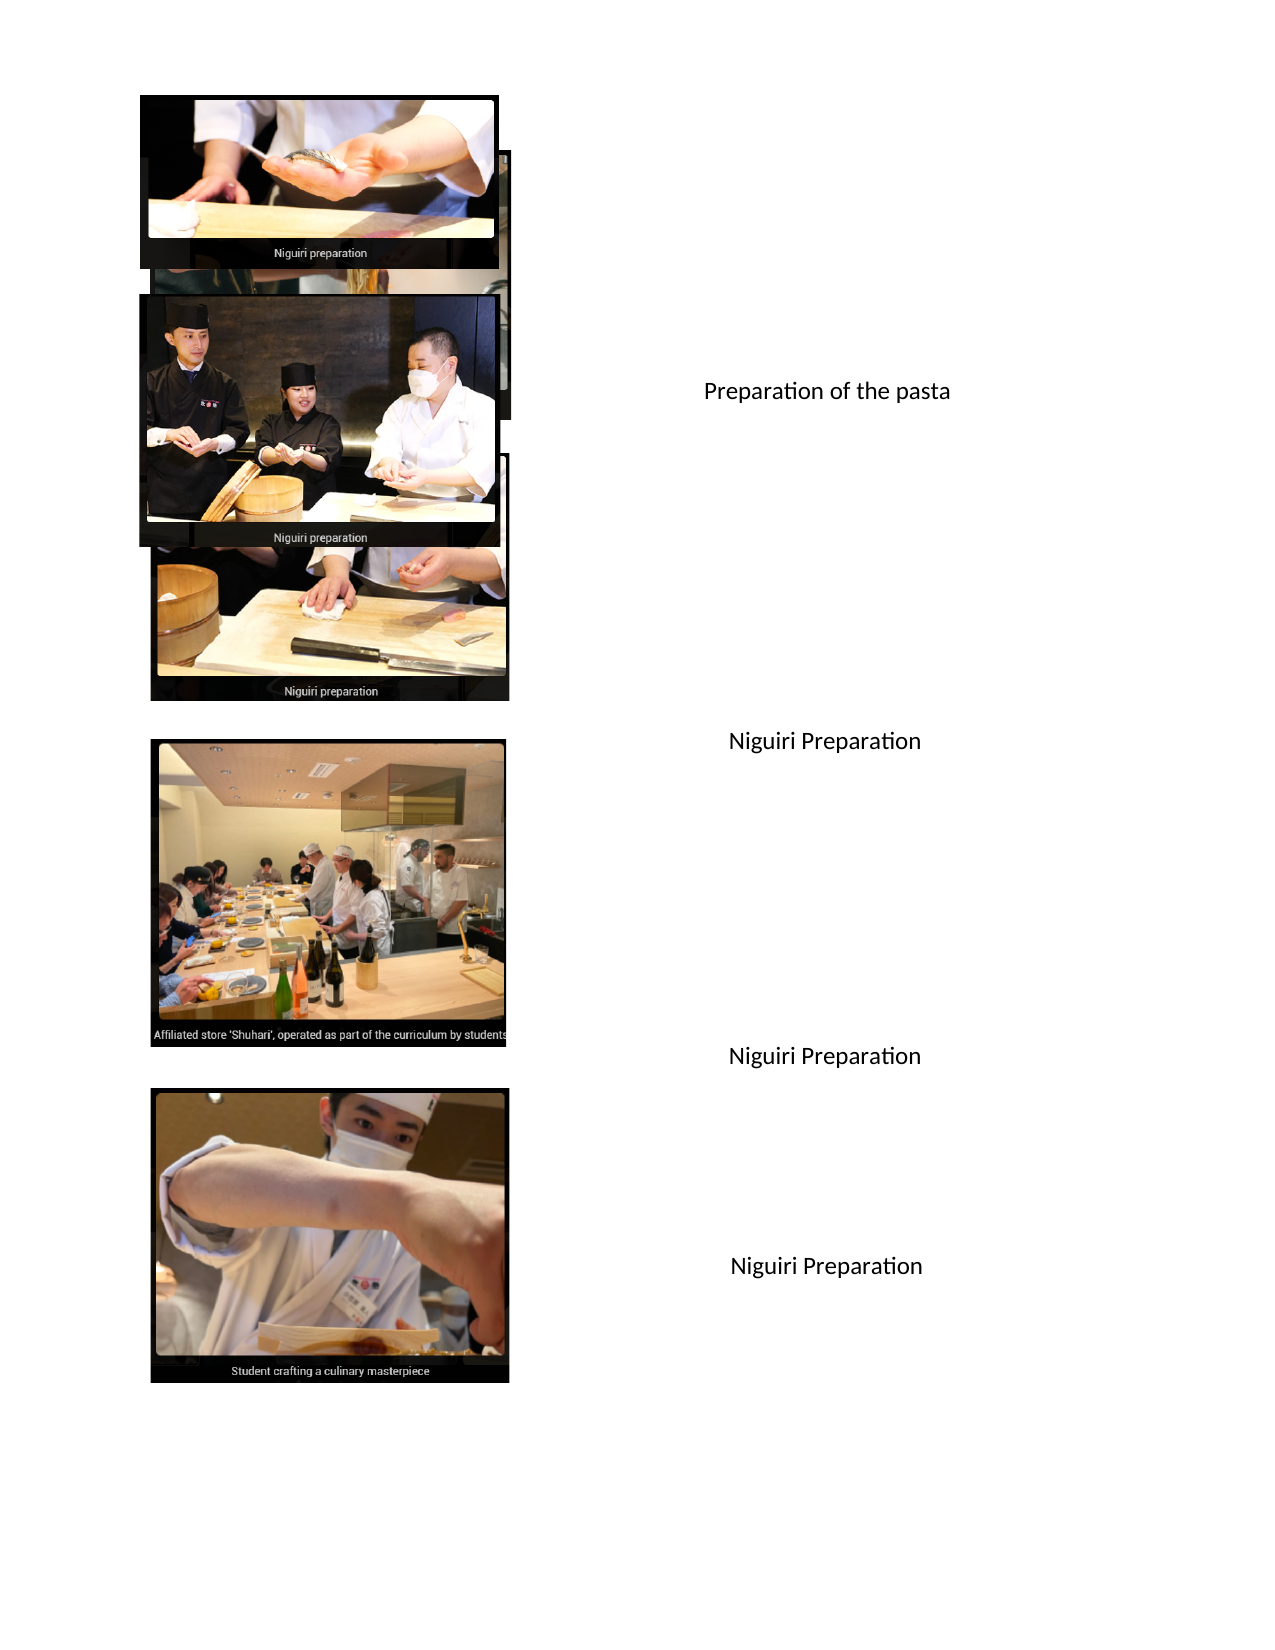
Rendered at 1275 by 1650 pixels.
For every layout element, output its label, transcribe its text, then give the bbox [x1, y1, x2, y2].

text Preparation of the pasta [512, 375, 1125, 406]
text Niguiri Preparation [510, 1250, 1125, 1281]
picture [139, 95, 512, 701]
picture [150, 1088, 510, 1382]
text Niguiri Preparation [150, 725, 1125, 756]
picture [150, 739, 424, 1046]
text Niguiri Preparation [150, 1040, 1125, 1071]
